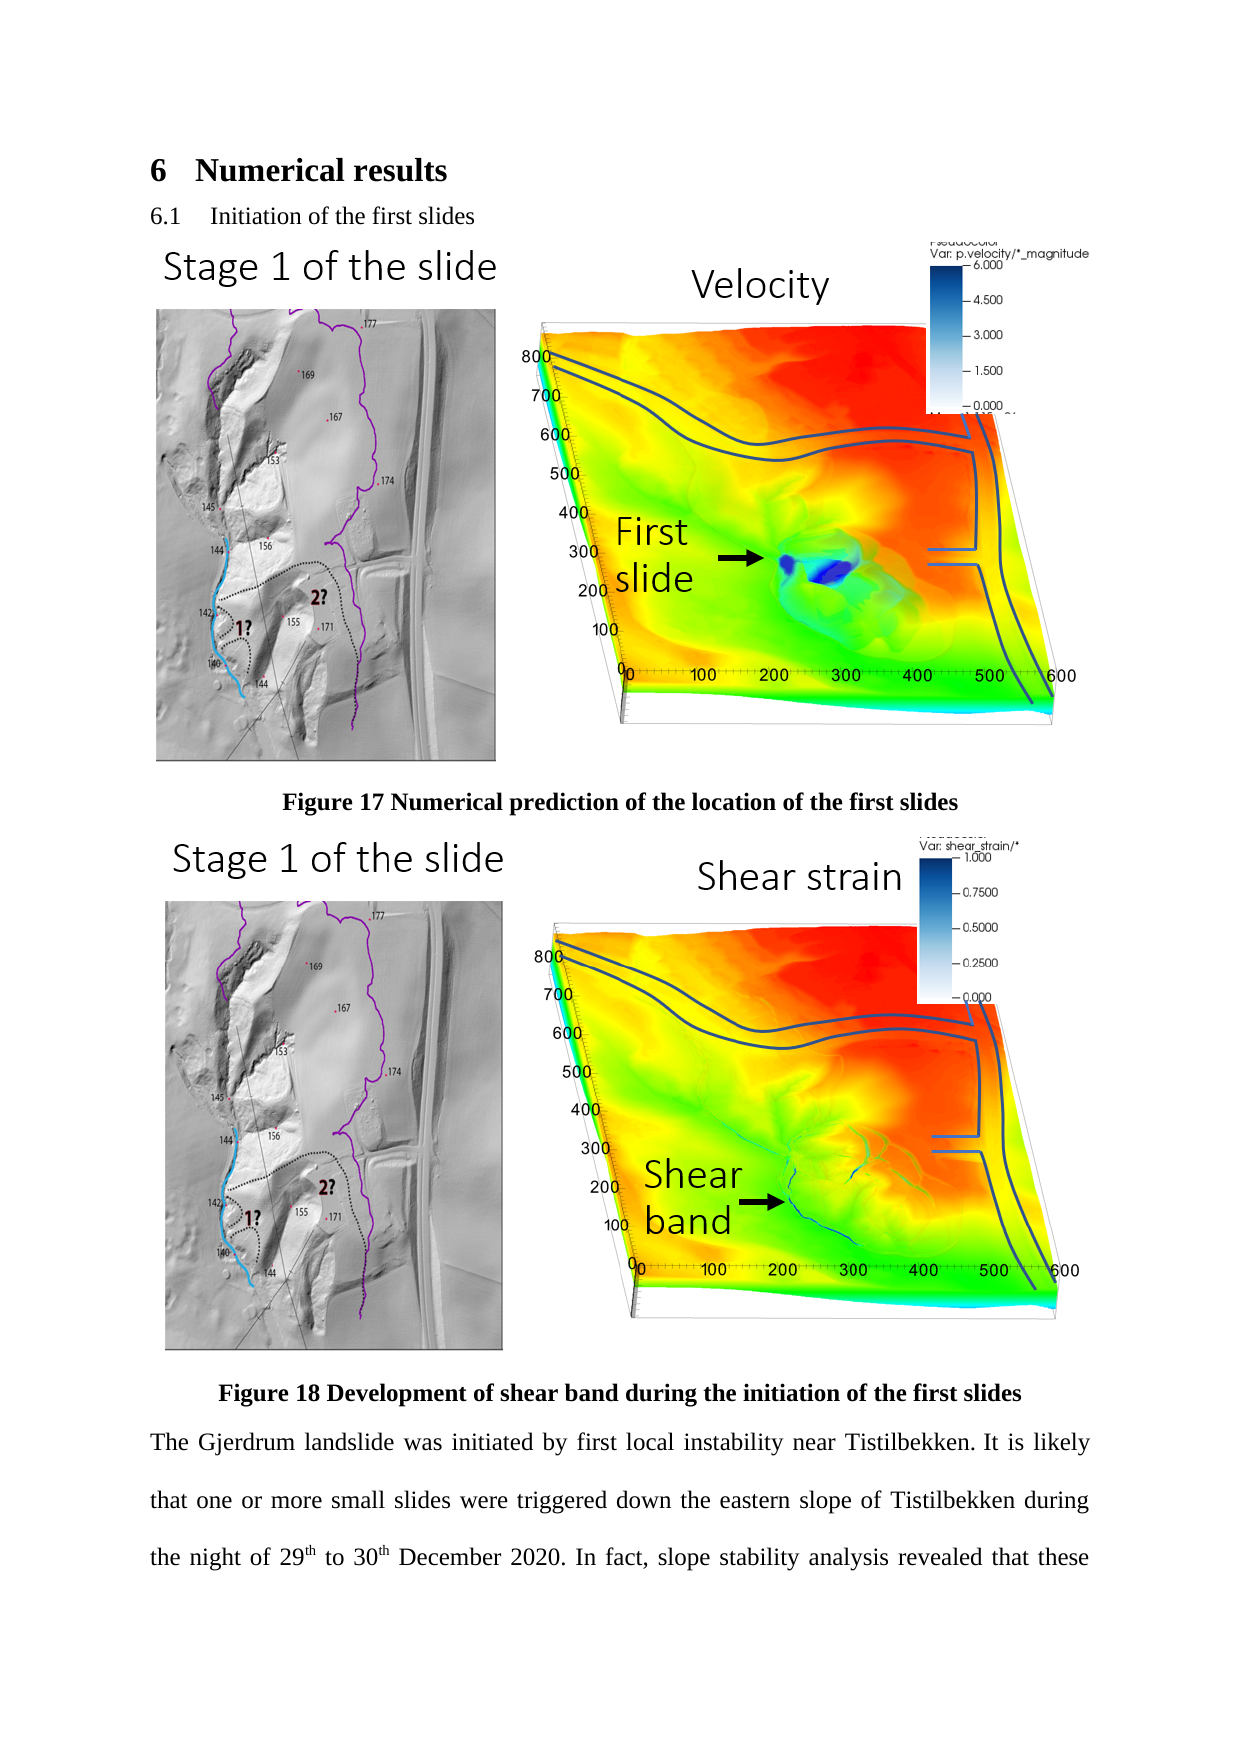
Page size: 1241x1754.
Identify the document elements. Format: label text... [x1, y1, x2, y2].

subtitle Initiation of the first slides [150, 201, 1090, 229]
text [150, 1427, 1090, 1571]
picture [157, 837, 1083, 1357]
picture [150, 242, 1091, 769]
subtitle Numerical results [150, 150, 1090, 188]
